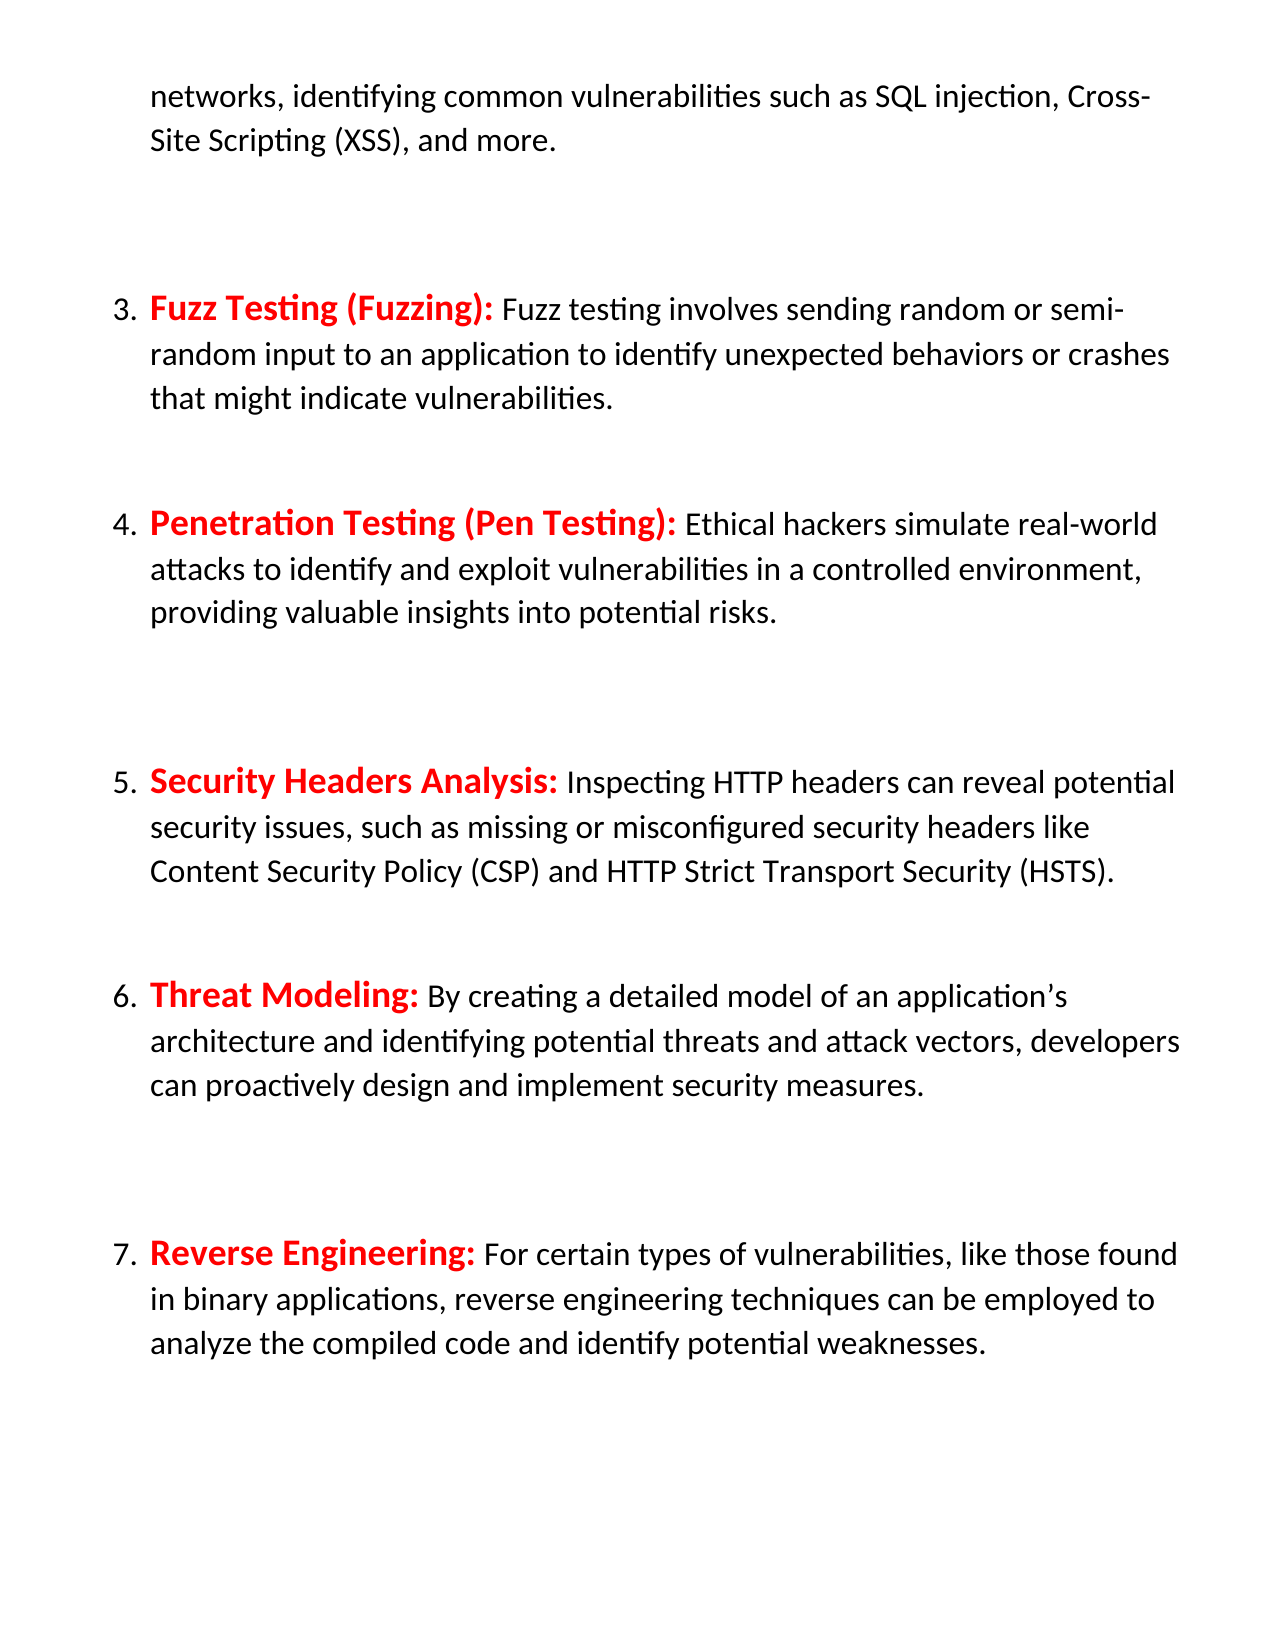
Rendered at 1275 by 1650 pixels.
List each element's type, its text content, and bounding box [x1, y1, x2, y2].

list Reverse Engineering: For certain types of vulnerabilities, like those found in binary applications, reverse engineering techniques can be employed to analyze the compiled code and identify potential weaknesses. [112, 1229, 1200, 1363]
list Fuzz Testing (Fuzzing): Fuzz testing involves sending random or semi-random input to an application to identify unexpected behaviors or crashes that might indicate vulnerabilities. [112, 284, 1200, 418]
list Security Headers Analysis: Inspecting HTTP headers can reveal potential security issues, such as missing or misconfigured security headers like Content Security Policy (CSP) and HTTP Strict Transport Security (HSTS). [112, 757, 1200, 890]
list Threat Modeling: By creating a detailed model of an application’s architecture and identifying potential threats and attack vectors, developers can proactively design and implement security measures. [112, 971, 1200, 1105]
list Automated Scanning Tools: Automated vulnerability scanners, like Burp Suite, OWASP ZAP, or Nessus, can crawl through web applications or networks, identifying common vulnerabilities such as SQL injection, Cross-Site Scripting (XSS), and more. [112, 75, 1200, 160]
list Penetration Testing (Pen Testing): Ethical hackers simulate real-world attacks to identify and exploit vulnerabilities in a controlled environment, providing valuable insights into potential risks. [112, 498, 1200, 632]
